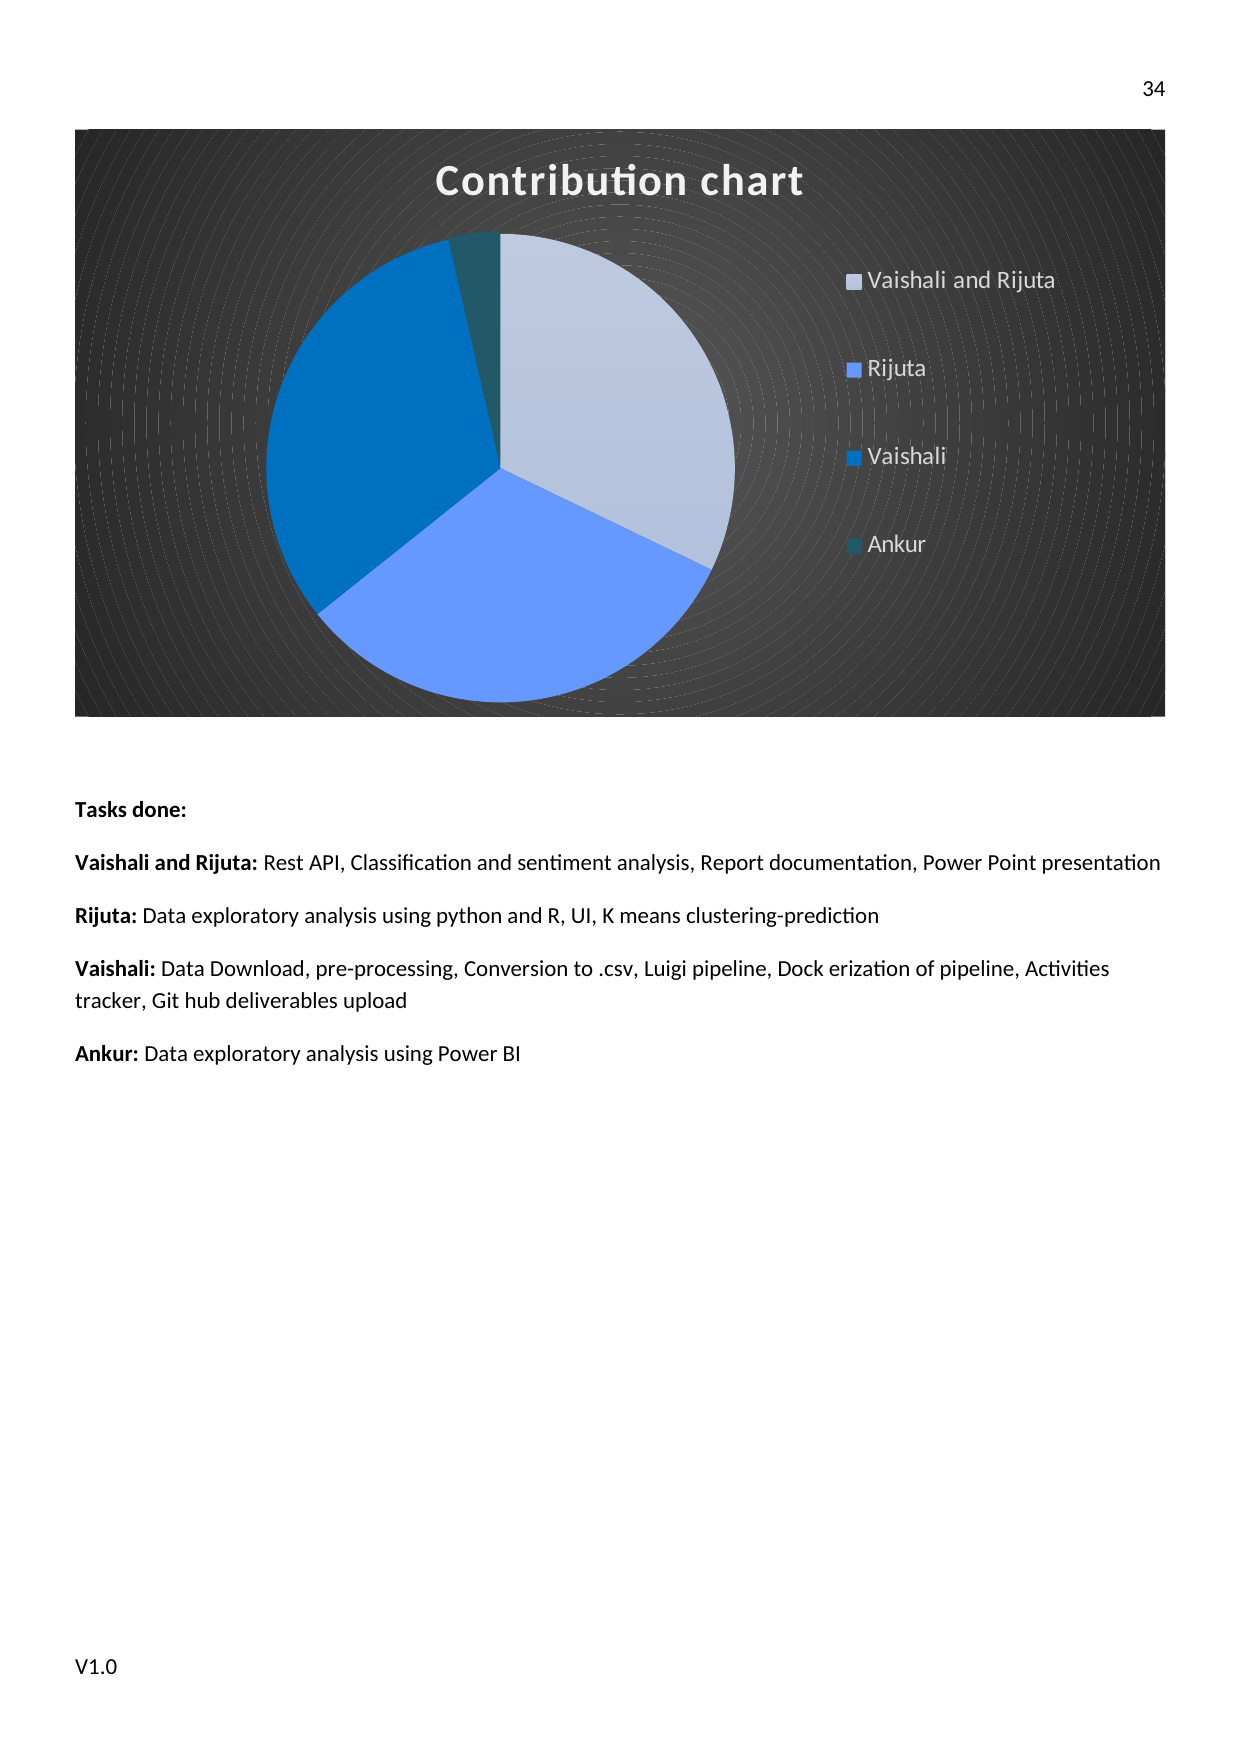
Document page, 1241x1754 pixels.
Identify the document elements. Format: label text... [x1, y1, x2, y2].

text Vaishali: Data Download, pre-processing, Conversion to .csv, Luigi pipeline, Dock erization of pipeline, Activities tracker, Git hub deliverables upload [75, 954, 1165, 1014]
text Ankur: Data exploratory analysis using Power BI [75, 1039, 1165, 1067]
text Vaishali and Rijuta: Rest API, Classification and sentiment analysis, Report documentation, Power Point presentation [75, 848, 1165, 876]
text Rijuta: Data exploratory analysis using python and R, UI, K means clustering-prediction [75, 901, 1165, 929]
text Tasks done: [75, 795, 1165, 823]
